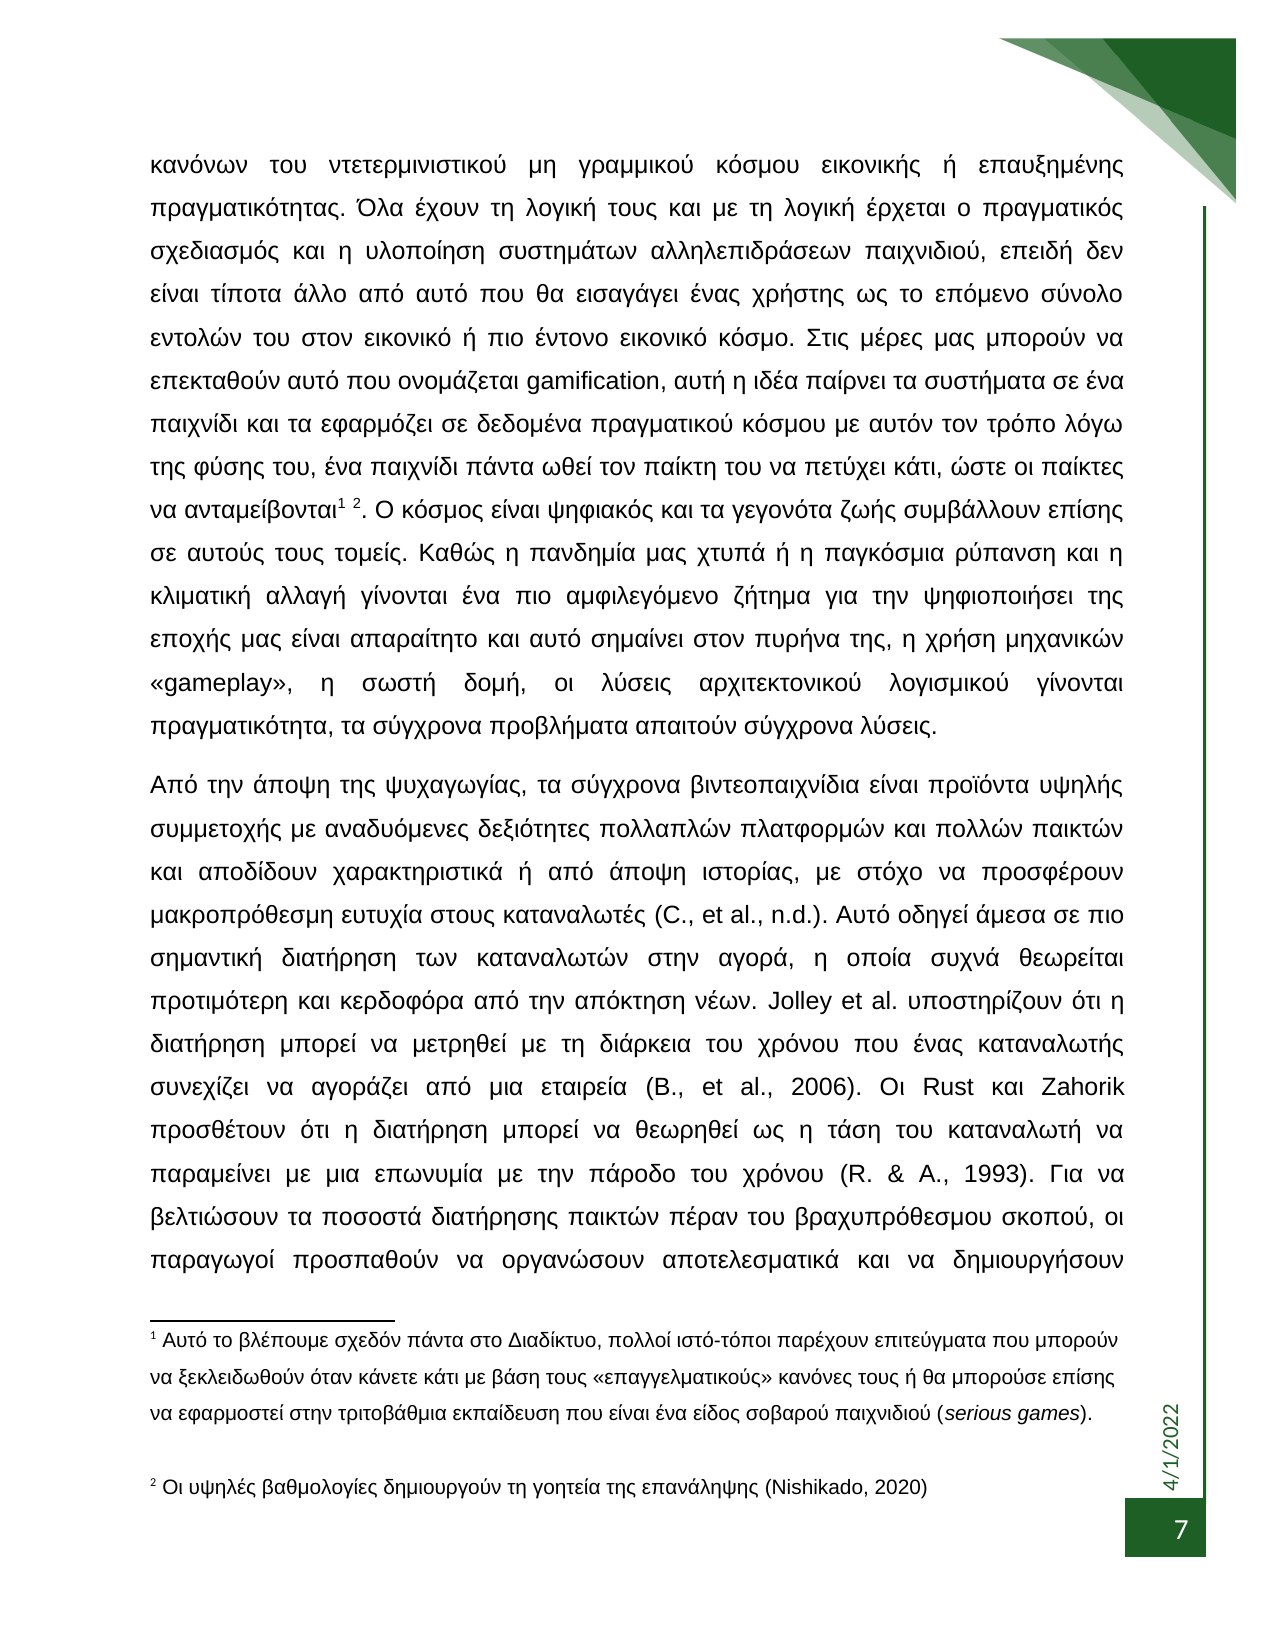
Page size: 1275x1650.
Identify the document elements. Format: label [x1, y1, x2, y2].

text [150, 150, 1125, 739]
picture [997, 38, 1236, 204]
text [150, 770, 1125, 1273]
